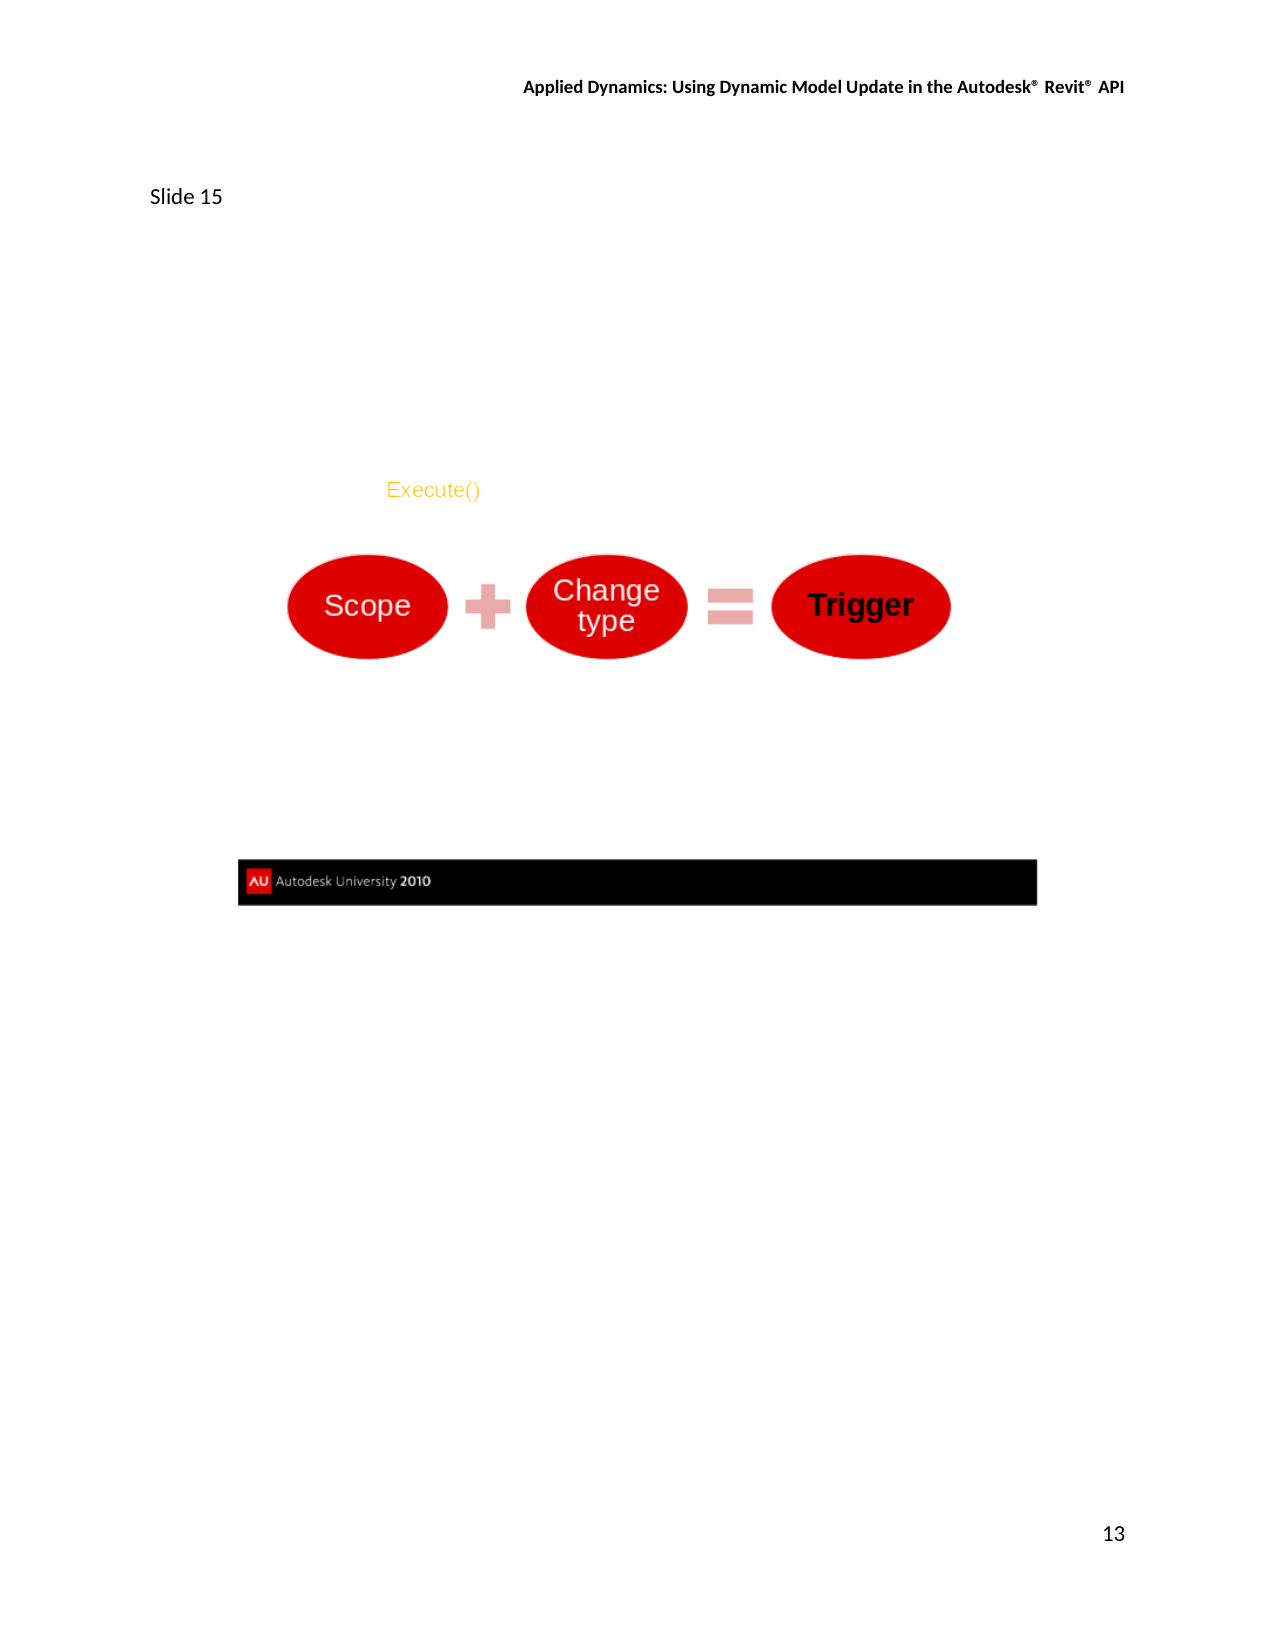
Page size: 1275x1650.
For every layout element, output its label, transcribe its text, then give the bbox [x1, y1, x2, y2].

text Slide 15 [150, 182, 1125, 210]
